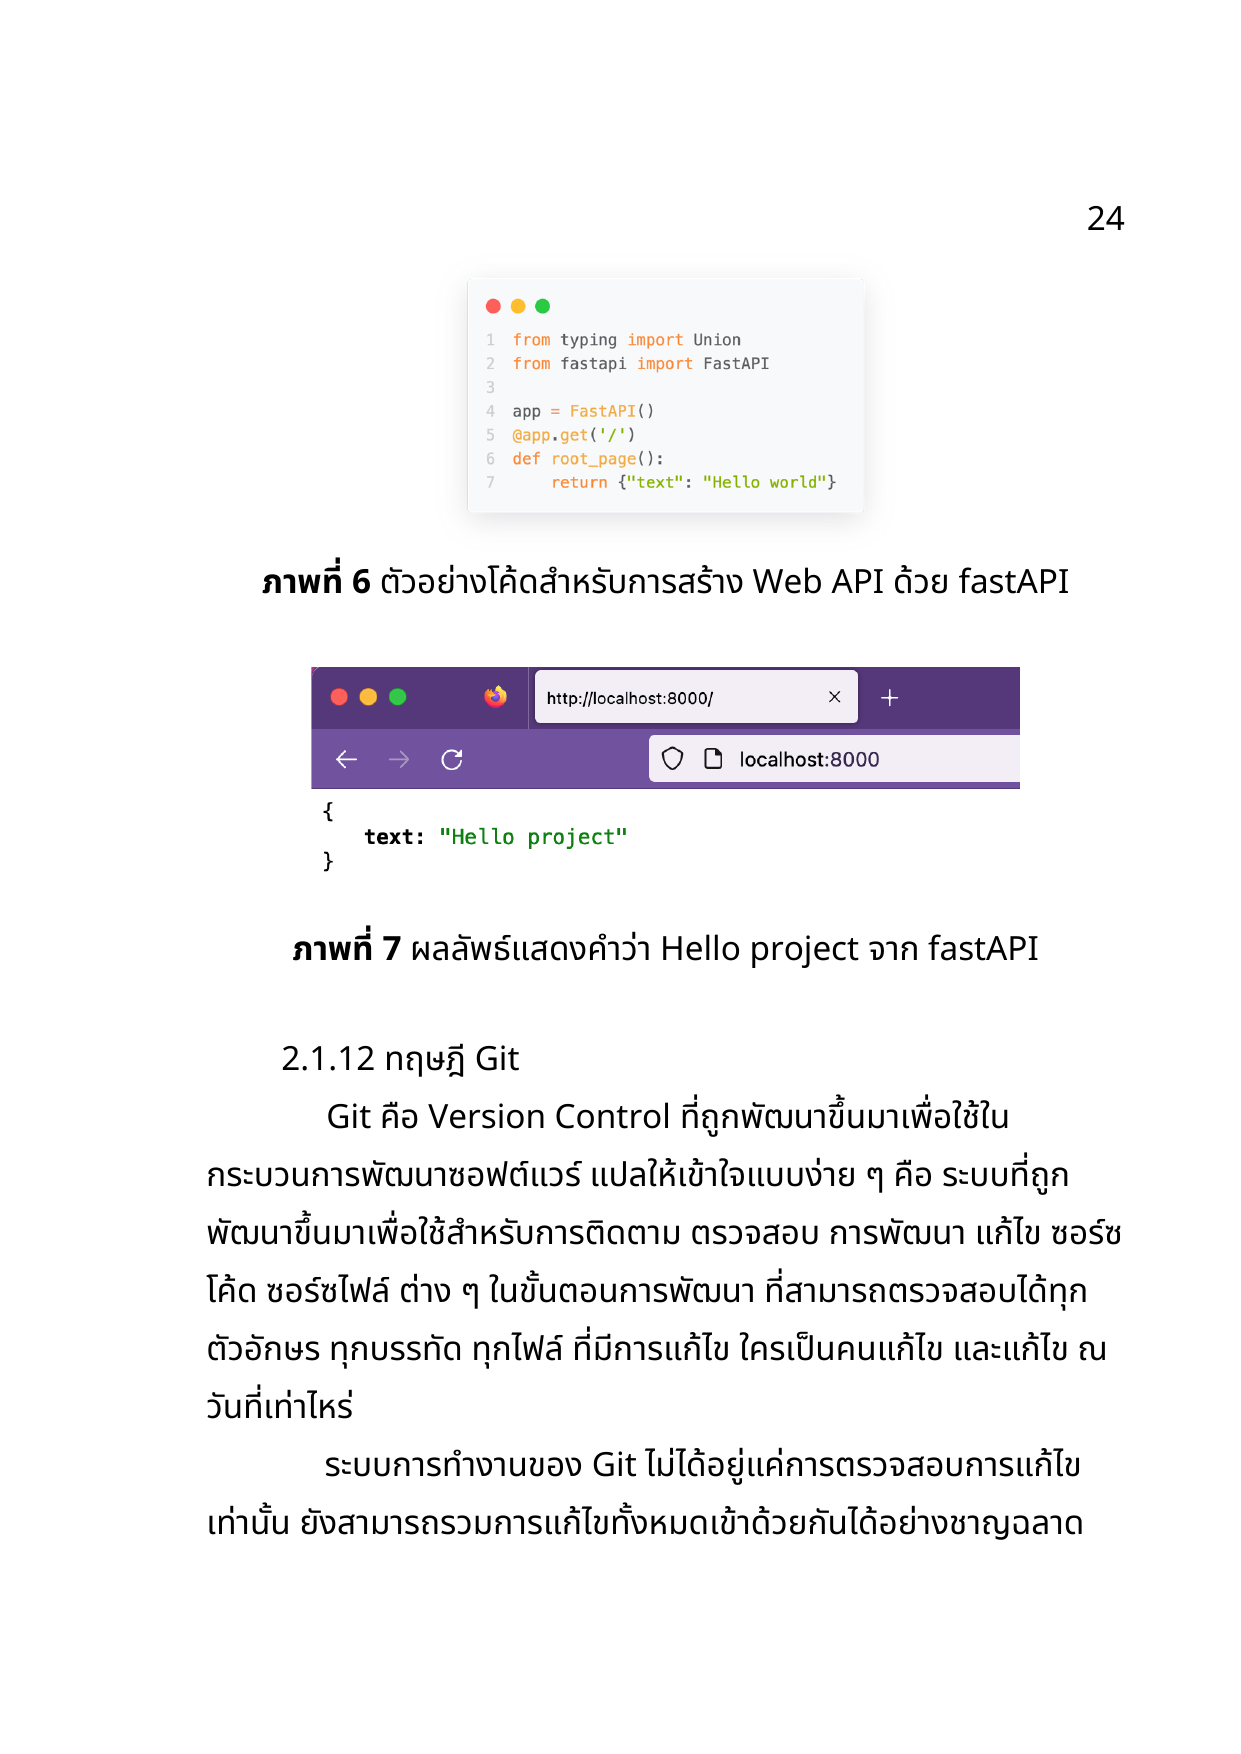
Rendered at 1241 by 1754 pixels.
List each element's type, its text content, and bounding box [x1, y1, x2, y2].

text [206, 1441, 1125, 1549]
picture [429, 240, 902, 551]
text Git คือ Version Control ที่ถูกพัฒนาขึ้นมาเพื่อใช้ในกระบวนการพัฒนาซอฟต์แวร์ แปลให้เข้าใจแบบง่าย ๆ คือ ระบบที่ถูกพัฒนาขึ้นมาเพื่อใช้สำหรับการติดตาม ตรวจสอบ การพัฒนา แก้ไข ซอร์ซโค้ด ซอร์ซไฟล์ ต่าง ๆ ในขั้นตอนการพัฒนา ที่สามารถตรวจสอบได้ทุกตัวอักษร ทุกบรรทัด ทุกไฟล์ ที่มีการแก้ไข ใครเป็นคนแก้ไข และแก้ไข ณ วันที่เท่าไหร่ [206, 1093, 1125, 1433]
text ภาพที่ 6 ตัวอย่างโค้ดสำหรับการสร้าง Web API ด้วย fastAPI [206, 557, 1125, 608]
text ภาพที่ 7 ผลลัพธ์แสดงคำว่า Hello project จาก fastAPI [206, 924, 1125, 975]
text 2.1.12 ทฤษฎี Git [206, 1035, 1125, 1085]
picture [311, 667, 1020, 918]
